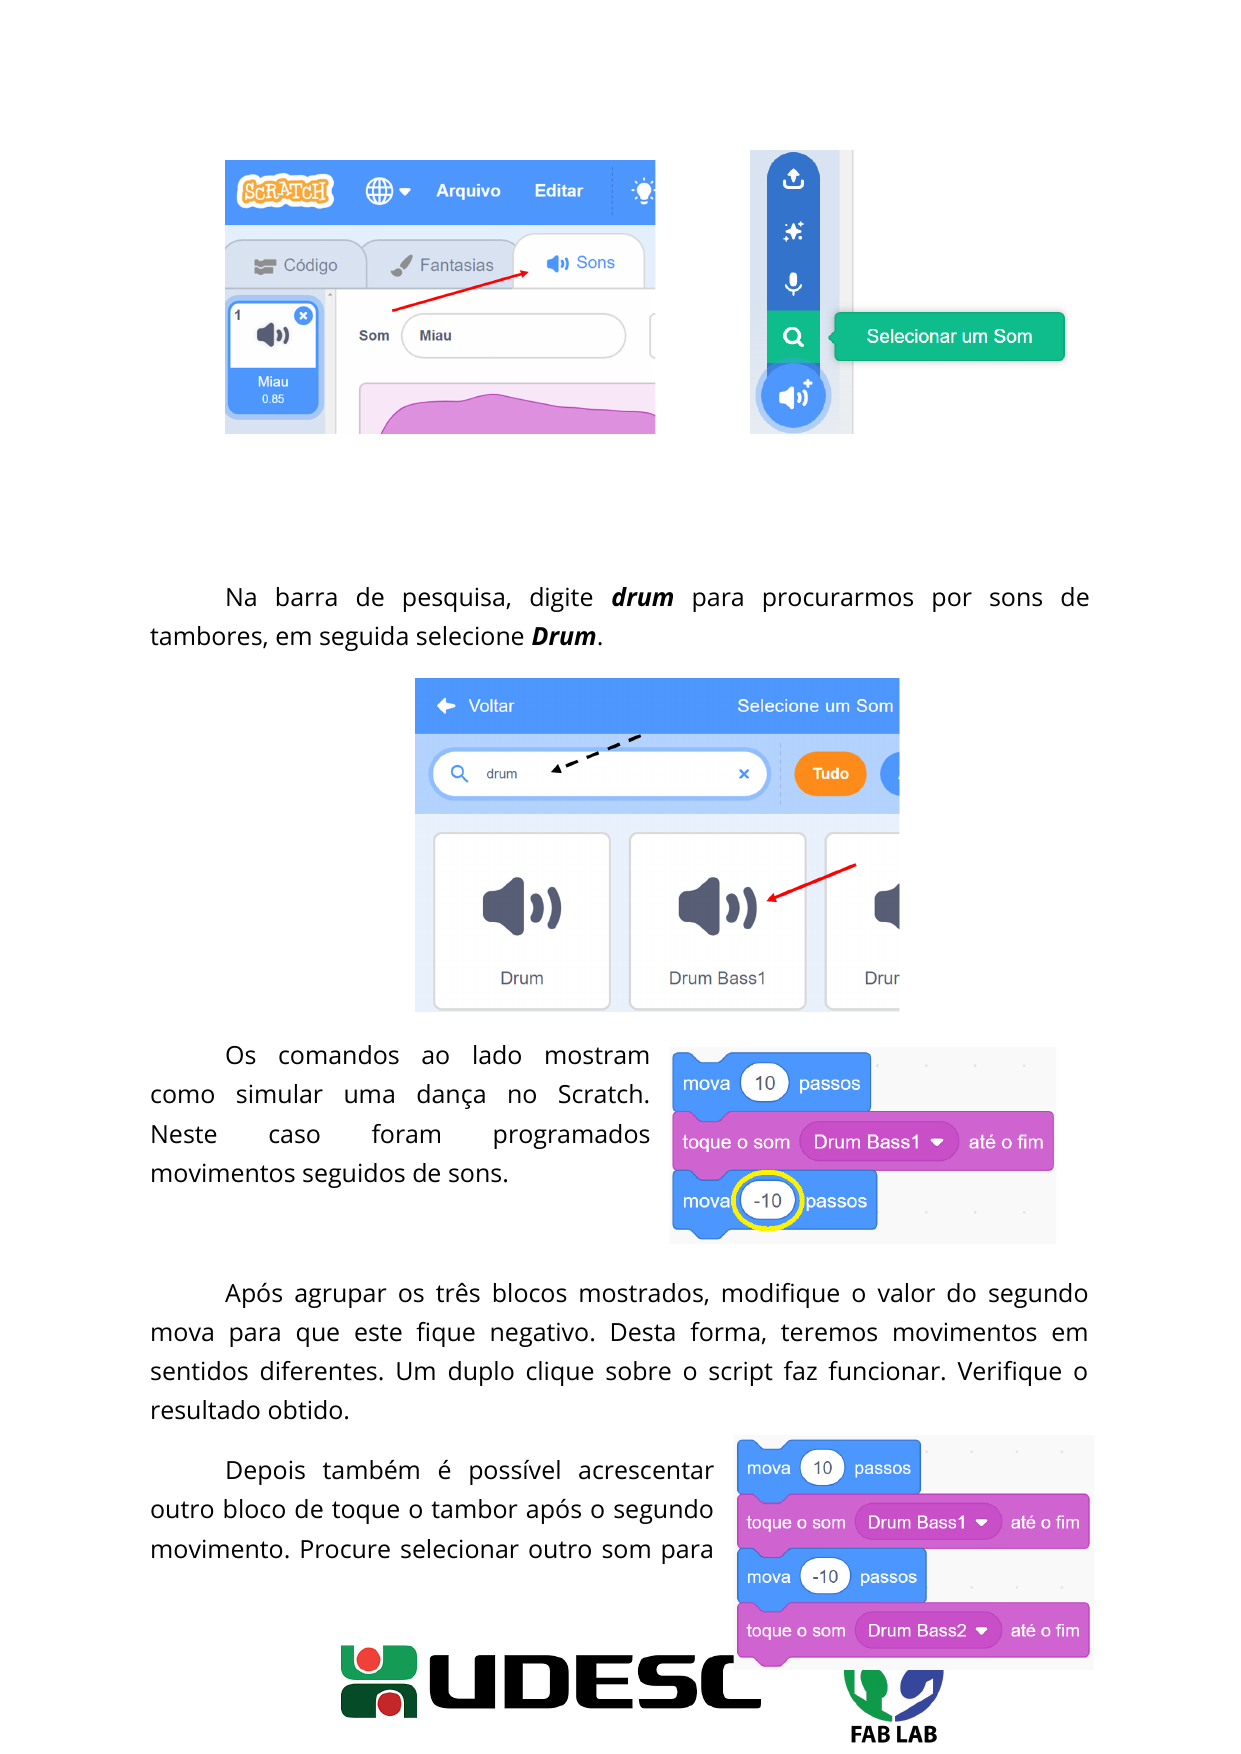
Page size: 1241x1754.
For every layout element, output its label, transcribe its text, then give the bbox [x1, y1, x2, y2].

text Após agrupar os três blocos mostrados, modifique o valor do segundo mova para que este fique negativo. Desta forma, teremos movimentos em sentidos diferentes. Um duplo clique sobre o script faz funcionar. Verifique o resultado obtido. [150, 1276, 1090, 1427]
picture [225, 160, 656, 434]
picture [329, 1435, 1094, 1744]
text Os comandos ao lado mostram como simular uma dança no Scratch. Neste caso foram programados movimentos seguidos de sons. [150, 1038, 1090, 1189]
picture [415, 678, 901, 1012]
picture [669, 1047, 1057, 1246]
text Na barra de pesquisa, digite drum para procurarmos por sons de tambores, em seguida selecione Drum. [150, 579, 1090, 653]
picture [750, 150, 1068, 434]
